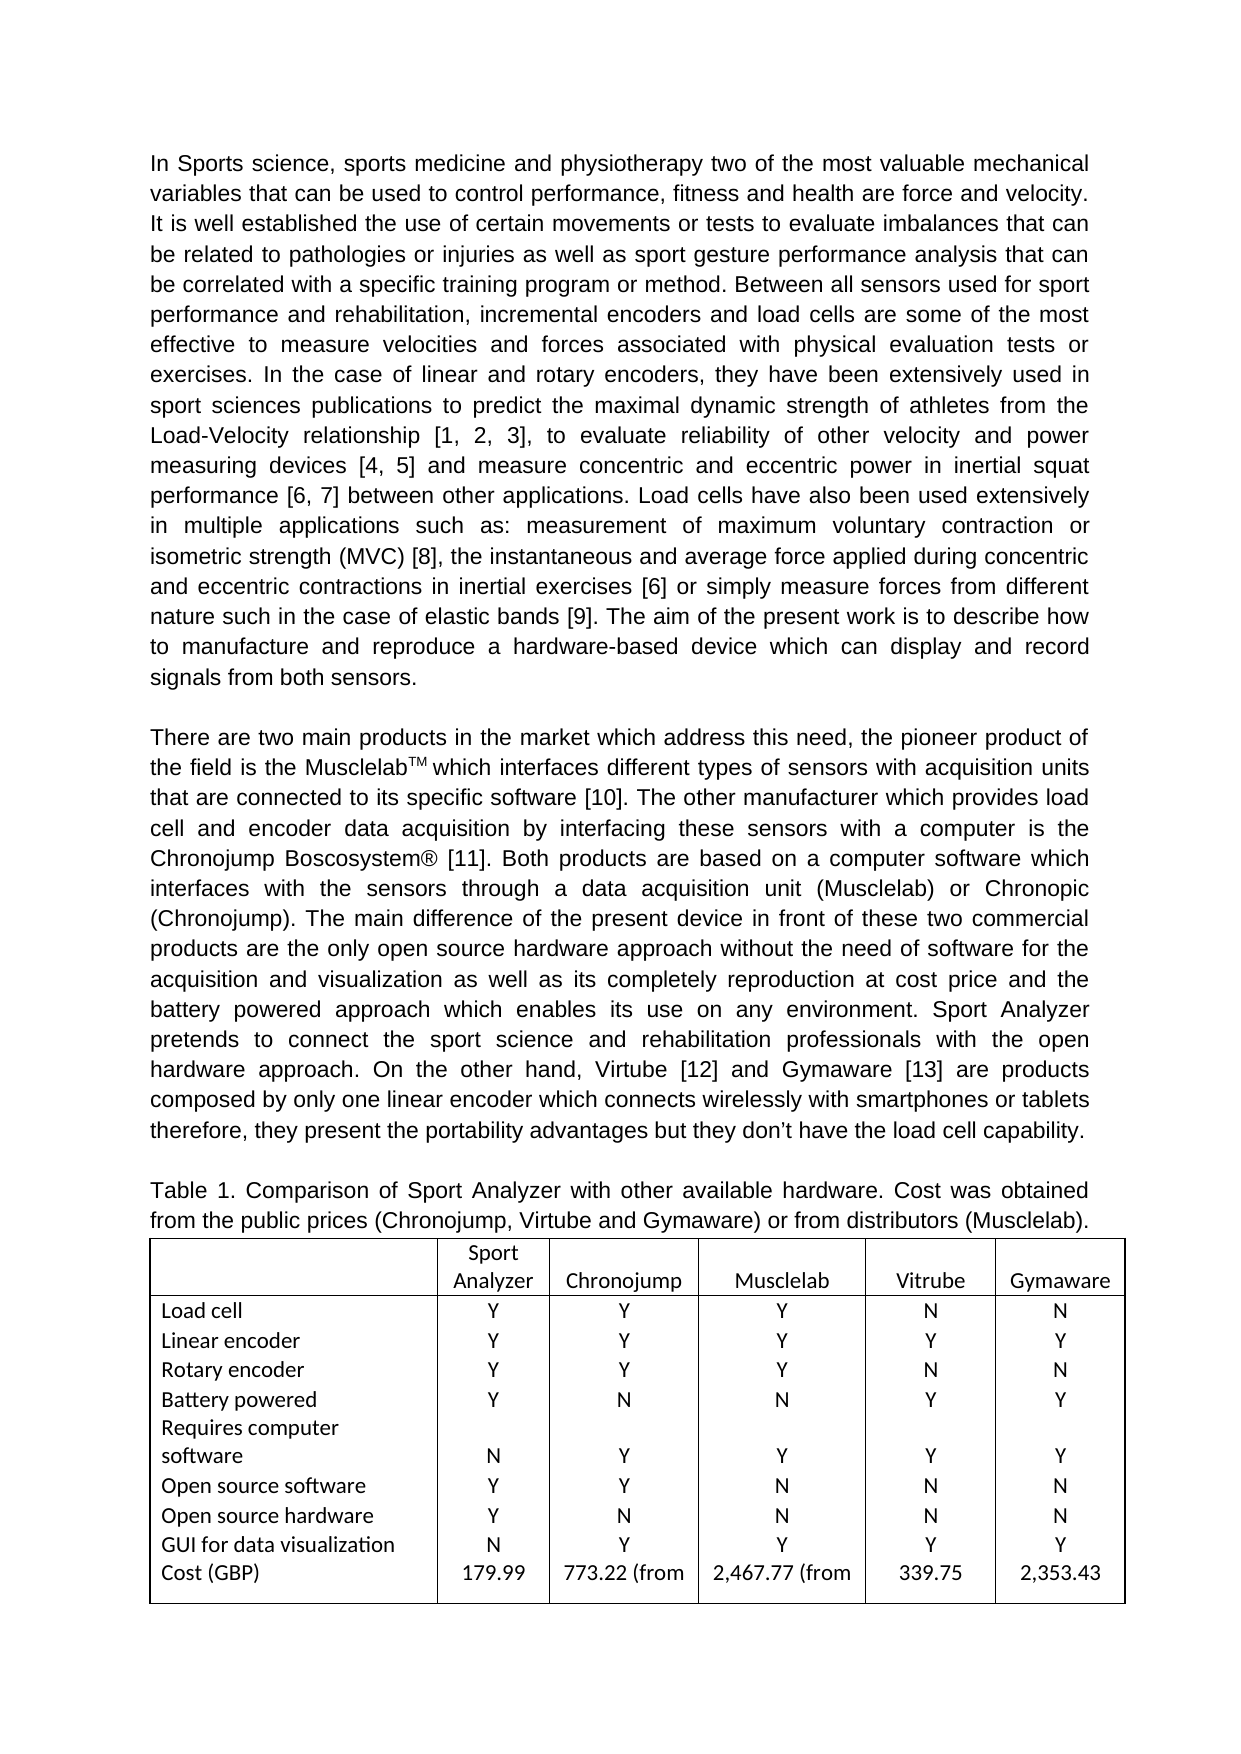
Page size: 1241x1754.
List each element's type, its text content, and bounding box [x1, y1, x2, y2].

table_cell Open source software [151, 1469, 437, 1499]
table_cell N [996, 1354, 1124, 1384]
table_cell Y [550, 1324, 698, 1354]
table_cell Y [996, 1413, 1124, 1469]
table_cell 179.99 (parts) [438, 1559, 549, 1603]
table_cell Y [550, 1529, 698, 1558]
table_cell Y [996, 1384, 1124, 1413]
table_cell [550, 1559, 698, 1603]
table_cell Y [866, 1384, 995, 1413]
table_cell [996, 1559, 1124, 1603]
table_cell N [550, 1499, 698, 1529]
table_cell Y [438, 1296, 549, 1324]
table_header Sport Analyzer [438, 1239, 549, 1294]
table_cell N [866, 1296, 995, 1324]
table_cell N [699, 1499, 865, 1529]
table_cell N [866, 1354, 995, 1384]
table_cell N [866, 1499, 995, 1529]
table_cell N [550, 1384, 698, 1413]
table_cell N [438, 1413, 549, 1469]
table_cell N [866, 1469, 995, 1499]
table_cell Y [699, 1529, 865, 1558]
table_cell Y [699, 1296, 865, 1324]
table_cell Requires computer software [151, 1413, 437, 1469]
table_cell Y [438, 1499, 549, 1529]
table_cell Y [550, 1469, 698, 1499]
table_cell Battery powered [151, 1384, 437, 1413]
text In Sports science, sports medicine and physiotherapy two of the most valuable mechanical variables that can be used to control performance, fitness and health are force and velocity. It is well established the use of certain movements or tests to evaluate imbalances that can be related to pathologies or injuries as well as sport gesture performance analysis that can be correlated with a specific training program or method. Between all sensors used for sport performance and rehabilitation, incremental encoders and load cells are some of the most effective to measure velocities and forces associated with physical evaluation tests or exercises. In the case of linear and rotary encoders, they have been extensively used in sport sciences publications to predict the maximal dynamic strength of athletes from the Load-Velocity relationship [1, 2, 3], to evaluate reliability of other velocity and power measuring devices [4, 5] and measure concentric and eccentric power in inertial squat performance [6, 7] between other applications. Load cells have also been used extensively in multiple applications such as: measurement of maximum voluntary contraction or isometric strength (MVC) [8], the instantaneous and average force applied during concentric and eccentric contractions in inertial exercises [6] or simply measure forces from different nature such in the case of elastic bands [9]. The aim of the present work is to describe how to manufacture and reproduce a hardware-based device which can display and record signals from both sensors. [150, 150, 1090, 690]
table_cell N [996, 1499, 1124, 1529]
table_cell Y [996, 1529, 1124, 1558]
table_cell Y [550, 1354, 698, 1384]
table_header Gymaware [996, 1239, 1124, 1294]
table_header [151, 1239, 437, 1294]
table_cell N [996, 1469, 1124, 1499]
table_header Vitrube [866, 1239, 995, 1294]
table_cell Y [866, 1529, 995, 1558]
table_cell N [699, 1469, 865, 1499]
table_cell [866, 1559, 995, 1603]
table_cell Y [996, 1324, 1124, 1354]
table_header Musclelab [699, 1239, 865, 1294]
table_cell Y [866, 1324, 995, 1354]
table_cell Y [550, 1296, 698, 1324]
table_cell N [438, 1529, 549, 1558]
table_cell Y [699, 1324, 865, 1354]
table_cell Y [438, 1384, 549, 1413]
table_cell GUI for data visualization [151, 1529, 437, 1558]
table_cell Linear encoder [151, 1324, 437, 1354]
text There are two main products in the market which address this need, the pioneer product of the field is the MusclelabTM which interfaces different types of sensors with acquisition units that are connected to its specific software [10]. The other manufacturer which provides load cell and encoder data acquisition by interfacing these sensors with a computer is the Chronojump Boscosystem® [11]. Both products are based on a computer software which interfaces with the sensors through a data acquisition unit (Musclelab) or Chronopic (Chronojump). The main difference of the present device in front of these two commercial products are the only open source hardware approach without the need of software for the acquisition and visualization as well as its completely reproduction at cost price and the battery powered approach which enables its use on any environment. Sport Analyzer pretends to connect the sport science and rehabilitation professionals with the open hardware approach. On the other hand, Virtube [12] and Gymaware [13] are products composed by only one linear encoder which connects wirelessly with smartphones or tablets therefore, they present the portability advantages but they don’t have the load cell capability. [150, 724, 1090, 1143]
text Table 1. Comparison of Sport Analyzer with other available hardware. Cost was obtained from the public prices (Chronojump, Virtube and Gymaware) or from distributors (Musclelab). [150, 1177, 1090, 1234]
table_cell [699, 1559, 865, 1603]
table_header Chronojump [550, 1239, 698, 1294]
table_cell Y [438, 1469, 549, 1499]
table_cell Open source hardware [151, 1499, 437, 1529]
table_cell Y [699, 1413, 865, 1469]
table_cell Y [699, 1354, 865, 1384]
table_cell Y [438, 1324, 549, 1354]
table_cell Y [866, 1413, 995, 1469]
table_cell Y [438, 1354, 549, 1384]
table_cell N [699, 1384, 865, 1413]
table_cell N [996, 1296, 1124, 1324]
table_cell Cost (GBP) [151, 1559, 437, 1603]
table_cell Load cell [151, 1296, 437, 1324]
table_cell Rotary encoder [151, 1354, 437, 1384]
table_cell Y [550, 1413, 698, 1469]
